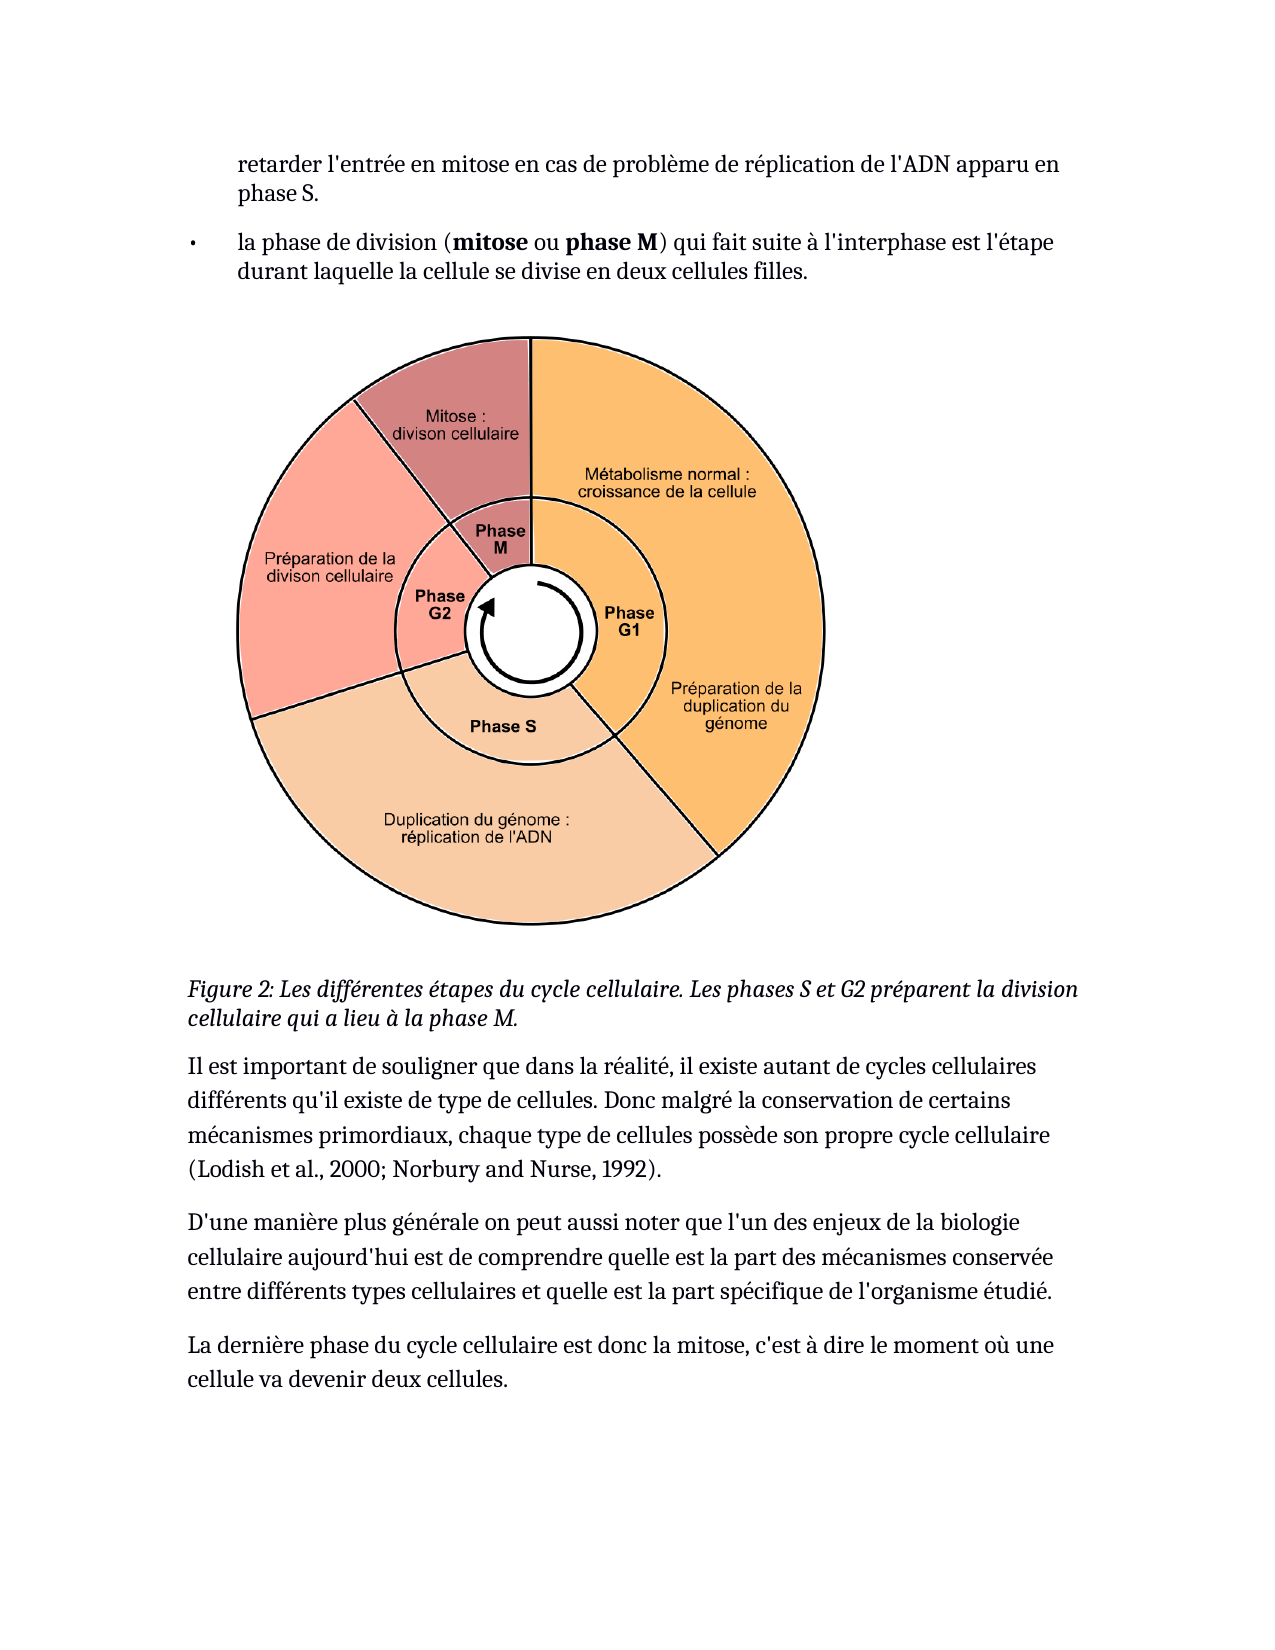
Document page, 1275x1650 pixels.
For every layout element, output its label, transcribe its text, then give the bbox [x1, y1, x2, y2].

list la phase de division (mitose ou phase M) qui fait suite à l'interphase est l'étape durant laquelle la cellule se divise en deux cellules filles. [187, 228, 1087, 286]
picture [206, 306, 855, 955]
text D'une manière plus générale on peut aussi noter que l'un des enjeux de la biologie cellulaire aujourd'hui est de comprendre quelle est la part des mécanismes conservée entre différents types cellulaires et quelle est la part spécifique de l'organisme étudié. [187, 1208, 1087, 1306]
text La dernière phase du cycle cellulaire est donc la mitose, c'est à dire le moment où une cellule va devenir deux cellules. [187, 1331, 1087, 1394]
text Figure 2: Les différentes étapes du cycle cellulaire. Les phases S et G2 préparent la division cellulaire qui a lieu à la phase M. [187, 975, 1087, 1033]
text Il est important de souligner que dans la réalité, il existe autant de cycles cellulaires différents qu'il existe de type de cellules. Donc malgré la conservation de certains mécanismes primordiaux, chaque type de cellules possède son propre cycle cellulaire (Lodish et al., 2000; Norbury and Nurse, 1992). [187, 1052, 1087, 1184]
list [187, 150, 1087, 207]
